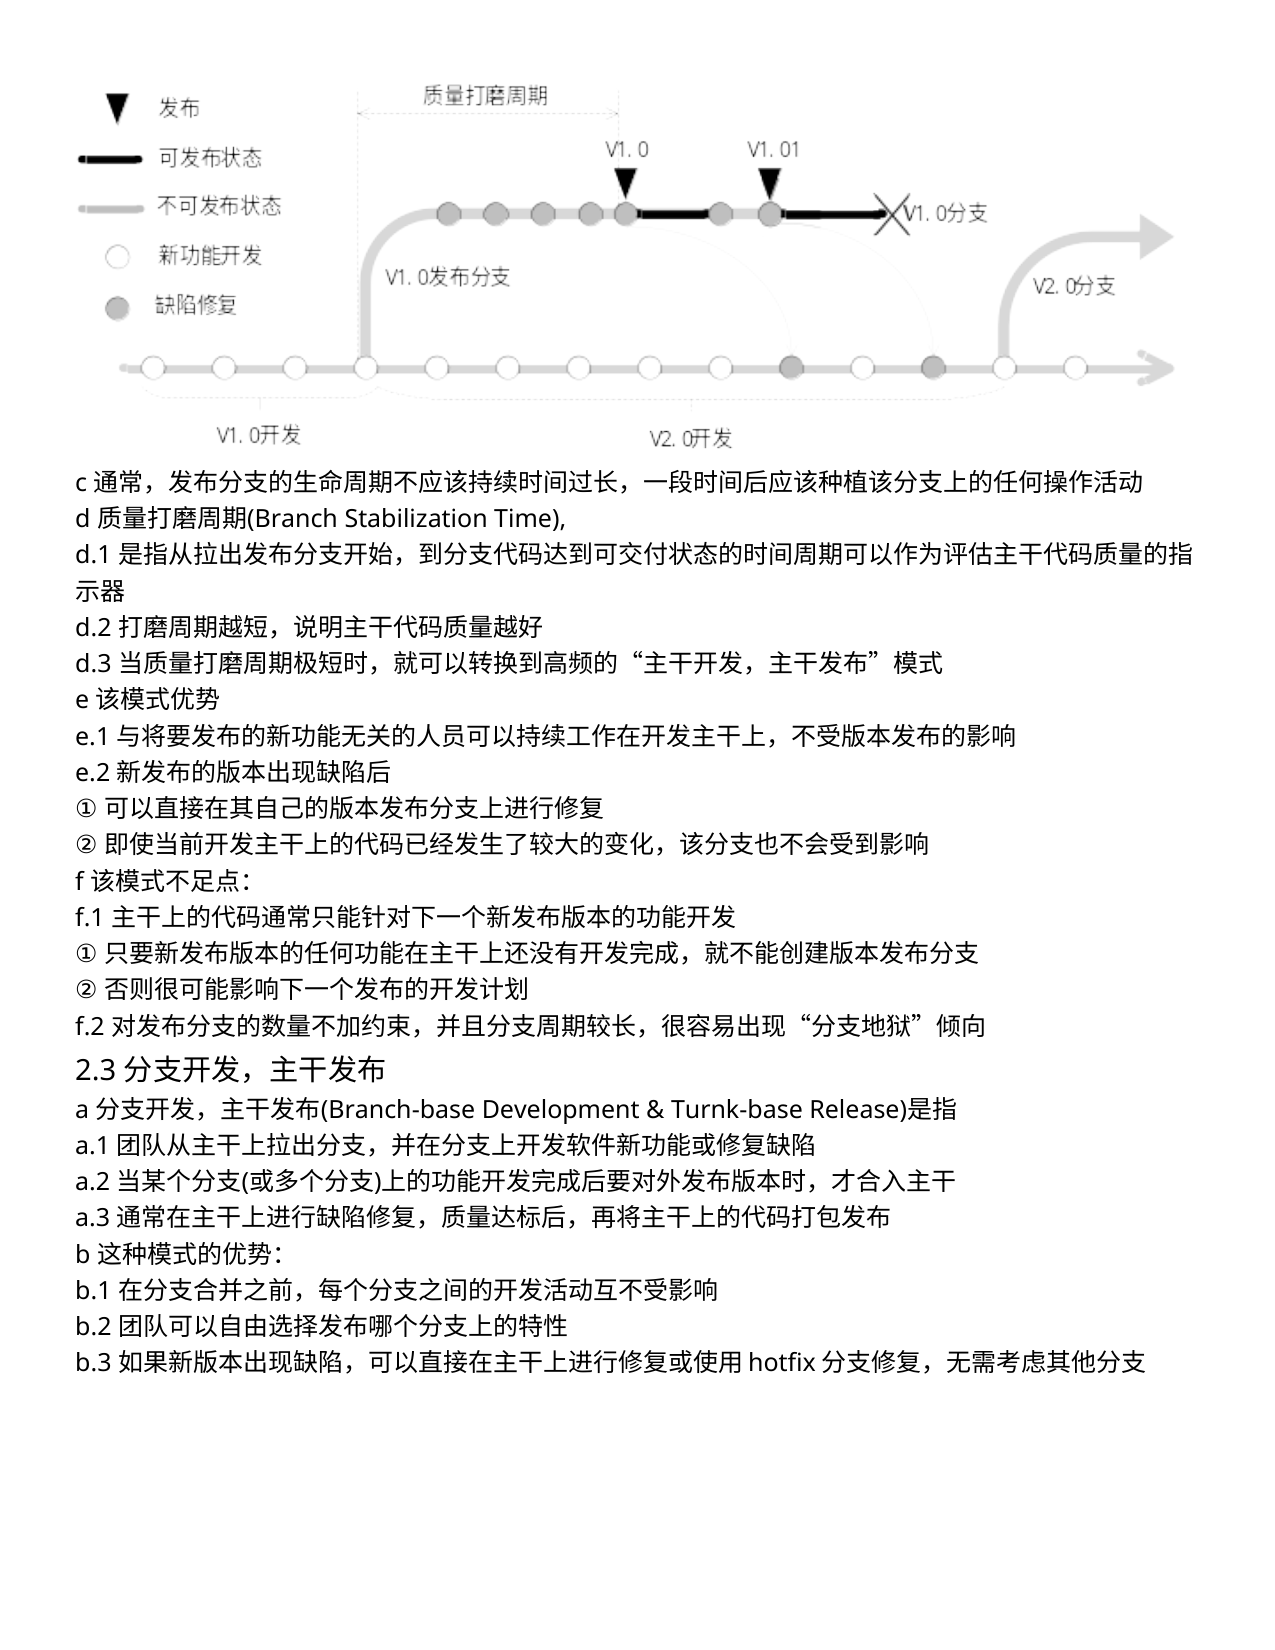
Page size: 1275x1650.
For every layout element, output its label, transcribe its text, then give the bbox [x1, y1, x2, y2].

text 如果新版本出现缺陷，可以直接在主干上进行修复或使用hotfix分支修复，无需考虑其他分支 [75, 1343, 1200, 1379]
text 新发布的版本出现缺陷后 [75, 752, 1200, 789]
text 打磨周期越短，说明主干代码质量越好 [75, 607, 1200, 644]
text 即使当前开发主干上的代码已经发生了较大的变化，该分支也不会受到影响 [75, 825, 1200, 861]
text 否则很可能影响下一个发布的开发计划 [75, 970, 1200, 1006]
text 团队从主干上拉出分支，并在分支上开发软件新功能或修复缺陷 [75, 1125, 1200, 1162]
text 可以直接在其自己的版本发布分支上进行修复 [75, 789, 1200, 825]
text 当质量打磨周期极短时，就可以转换到高频的“主干开发，主干发布”模式 [75, 644, 1200, 680]
text 该模式优势 [75, 680, 1200, 716]
text 对发布分支的数量不加约束，并且分支周期较长，很容易出现“分支地狱”倾向 [75, 1006, 1200, 1042]
text 通常在主干上进行缺陷修复，质量达标后，再将主干上的代码打包发布 [75, 1198, 1200, 1234]
text 当某个分支(或多个分支)上的功能开发完成后要对外发布版本时，才合入主干 [75, 1162, 1200, 1198]
text 主干上的代码通常只能针对下一个新发布版本的功能开发 [75, 897, 1200, 934]
text 质量打磨周期(Branch Stabilization Time), [75, 499, 1200, 535]
text 是指从拉出发布分支开始，到分支代码达到可交付状态的时间周期可以作为评估主干代码质量的指示器 [75, 535, 1200, 607]
text 只要新发布版本的任何功能在主干上还没有开发完成，就不能创建版本发布分支 [75, 934, 1200, 970]
text 团队可以自由选择发布哪个分支上的特性 [75, 1307, 1200, 1343]
text 该模式不足点： [75, 861, 1200, 897]
text 在分支合并之前，每个分支之间的开发活动互不受影响 [75, 1270, 1200, 1307]
text 与将要发布的新功能无关的人员可以持续工作在开发主干上，不受版本发布的影响 [75, 716, 1200, 752]
text 这种模式的优势： [75, 1234, 1200, 1270]
text 通常，发布分支的生命周期不应该持续时间过长，一段时间后应该种植该分支上的任何操作活动 [75, 462, 1200, 499]
text 分支开发，主干发布(Branch-base Development & Turnk-base Release)是指 [75, 1089, 1200, 1125]
subtitle 分支开发，主干发布 [75, 1047, 1200, 1089]
